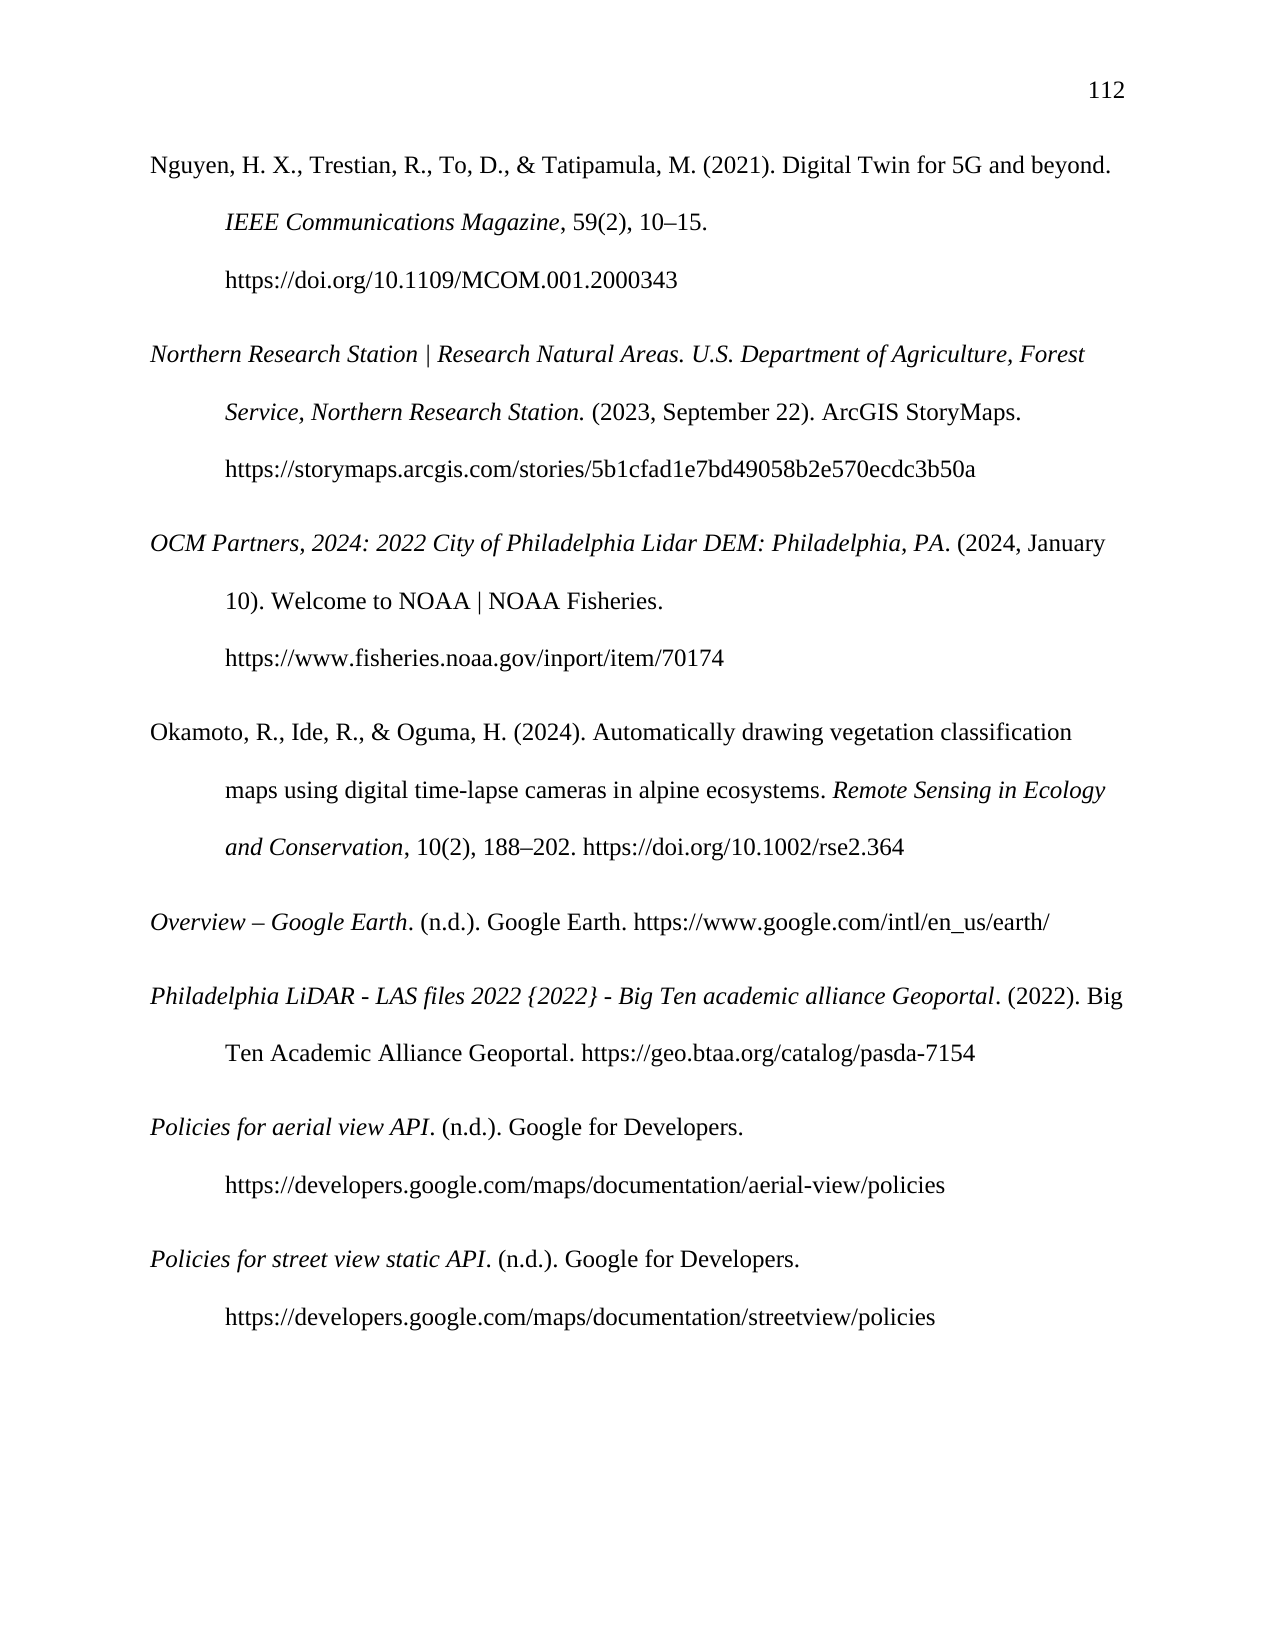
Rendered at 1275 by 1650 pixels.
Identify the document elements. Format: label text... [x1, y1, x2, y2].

text Philadelphia LiDAR - LAS files 2022 {2022} - Big Ten academic alliance Geoportal. (2022). Big Ten Academic Alliance Geoportal. https://geo.btaa.org/catalog/pasda-7154 [150, 981, 1125, 1067]
text Policies for aerial view API. (n.d.). Google for Developers. https://developers.google.com/maps/documentation/aerial-view/policies [150, 1112, 1125, 1199]
text Overview – Google Earth. (n.d.). Google Earth. https://www.google.com/intl/en_us/earth/ [150, 907, 1125, 935]
text Nguyen, H. X., Trestian, R., To, D., & Tatipamula, M. (2021). Digital Twin for 5G and beyond. IEEE Communications Magazine, 59(2), 10–15. https://doi.org/10.1109/MCOM.001.2000343 [150, 150, 1125, 294]
text Okamoto, R., Ide, R., & Oguma, H. (2024). Automatically drawing vegetation classification maps using digital time-lapse cameras in alpine ecosystems. Remote Sensing in Ecology and Conservation, 10(2), 188–202. https://doi.org/10.1002/rse2.364 [150, 717, 1125, 861]
text Policies for street view static API. (n.d.). Google for Developers. https://developers.google.com/maps/documentation/streetview/policies [150, 1244, 1125, 1330]
text Northern Research Station | Research Natural Areas. U.S. Department of Agriculture, Forest Service, Northern Research Station. (2023, September 22). ArcGIS StoryMaps. https://storymaps.arcgis.com/stories/5b1cfad1e7bd49058b2e570ecdc3b50a [150, 339, 1125, 483]
text OCM Partners, 2024: 2022 City of Philadelphia Lidar DEM: Philadelphia, PA. (2024, January 10). Welcome to NOAA | NOAA Fisheries. https://www.fisheries.noaa.gov/inport/item/70174 [150, 528, 1125, 672]
